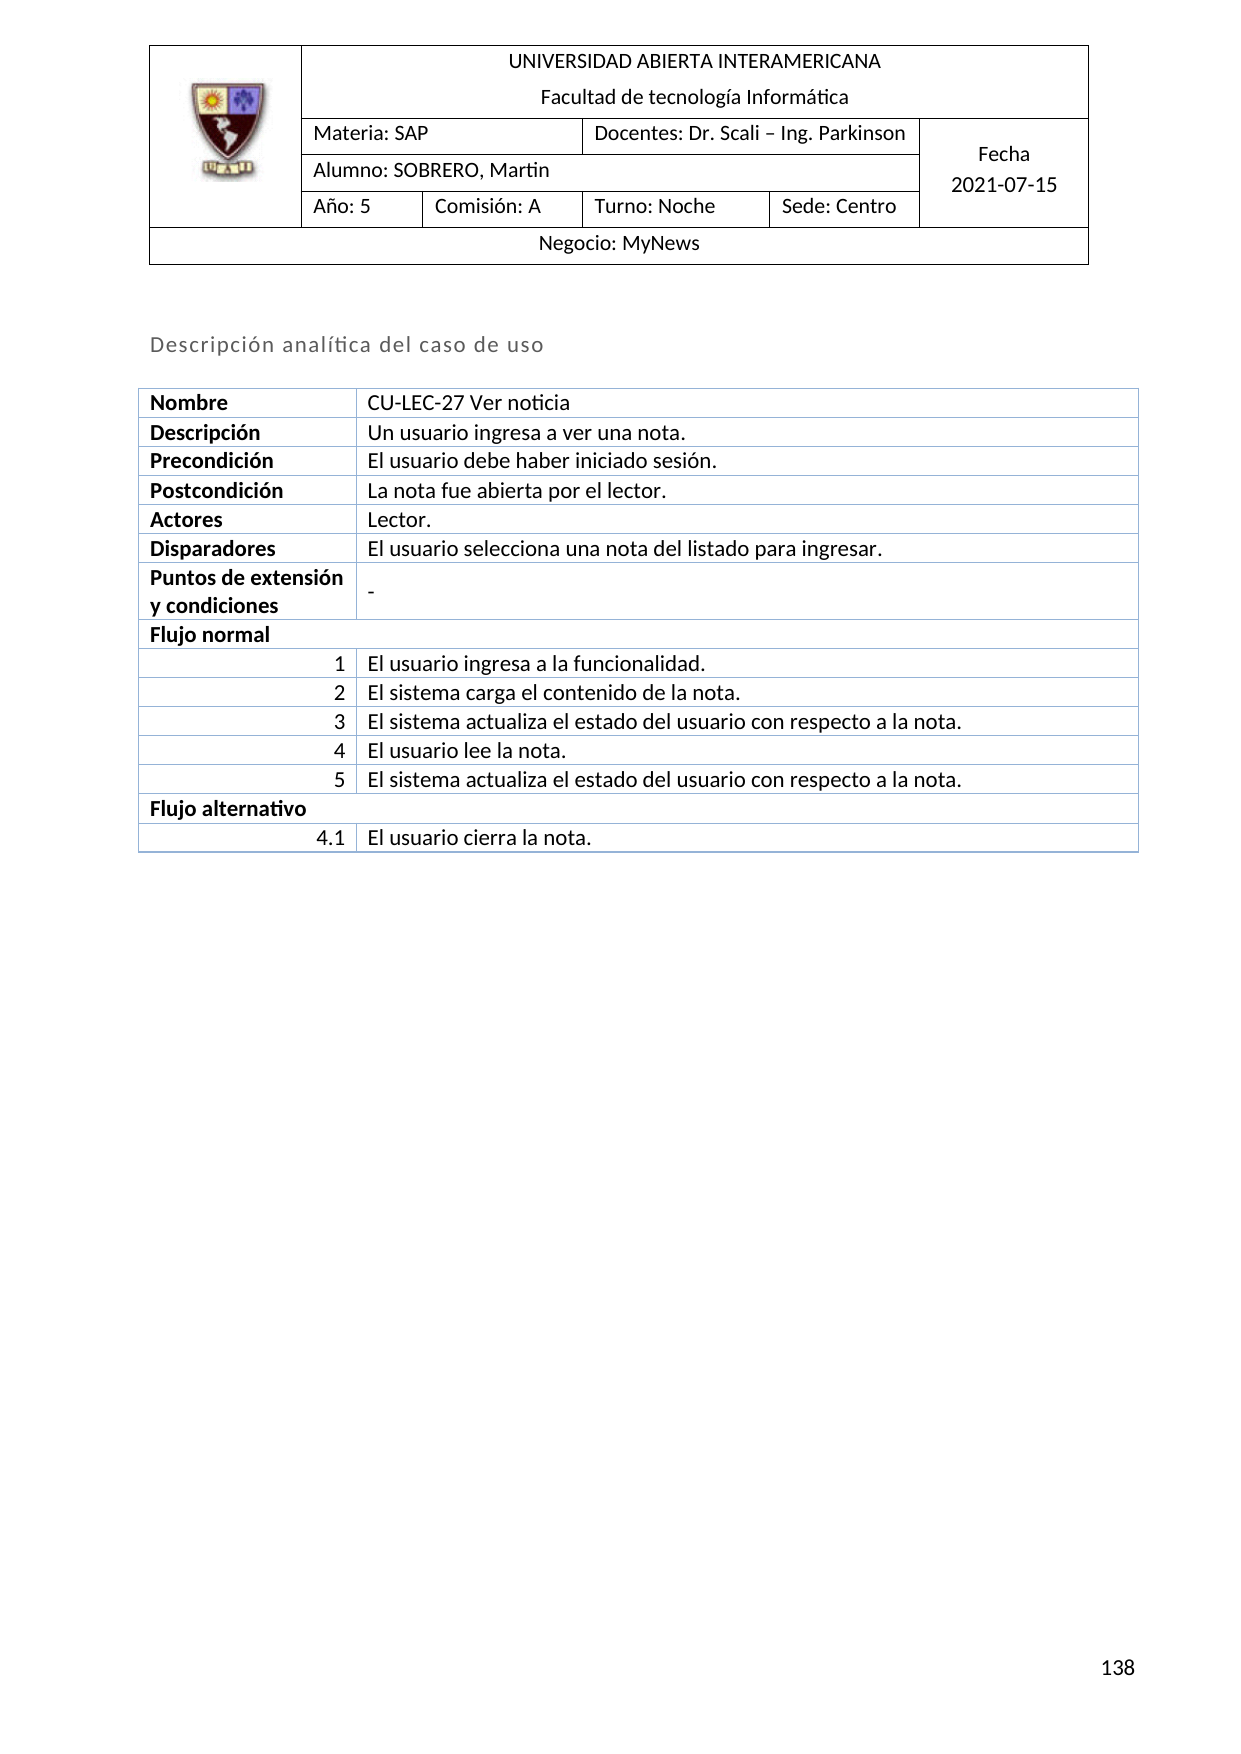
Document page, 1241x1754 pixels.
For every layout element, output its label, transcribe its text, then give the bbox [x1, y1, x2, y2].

table_cell Disparadores [139, 534, 356, 562]
table_header Nombre [139, 389, 356, 417]
table_header CU-LEC-27 Ver noticia [357, 389, 1138, 417]
table_cell - [357, 563, 1138, 619]
table_cell Un usuario ingresa a ver una nota. [357, 418, 1138, 446]
table_cell 1 [139, 649, 356, 677]
table_cell Postcondición [139, 476, 356, 504]
table_cell El sistema actualiza el estado del usuario con respecto a la nota. [357, 765, 1138, 793]
table_cell Actores [139, 505, 356, 533]
picture [177, 74, 278, 187]
table_cell El sistema carga el contenido de la nota. [357, 678, 1138, 706]
table_cell Lector. [357, 505, 1138, 533]
table_cell El sistema actualiza el estado del usuario con respecto a la nota. [357, 707, 1138, 735]
table_cell 2 [139, 678, 356, 706]
table_cell 4 [139, 736, 356, 764]
table_cell 3 [139, 707, 356, 735]
table_cell El usuario selecciona una nota del listado para ingresar. [357, 534, 1138, 562]
table_cell Flujo alternativo [139, 794, 1138, 822]
table_cell Puntos de extensión y condiciones [139, 563, 356, 619]
table_cell Flujo normal [139, 620, 1138, 648]
table_cell El usuario ingresa a la funcionalidad. [357, 649, 1138, 677]
table_cell 5 [139, 765, 356, 793]
table_cell El usuario debe haber iniciado sesión. [357, 447, 1138, 475]
table_cell El usuario lee la nota. [357, 736, 1138, 764]
table_cell La nota fue abierta por el lector. [357, 476, 1138, 504]
subtitle Descripción analítica del caso de uso [150, 330, 1135, 358]
table_cell 4.1 [139, 824, 356, 851]
table_cell Precondición [139, 447, 356, 475]
table_cell Descripción [139, 418, 356, 446]
table_cell El usuario cierra la nota. [357, 824, 1138, 851]
